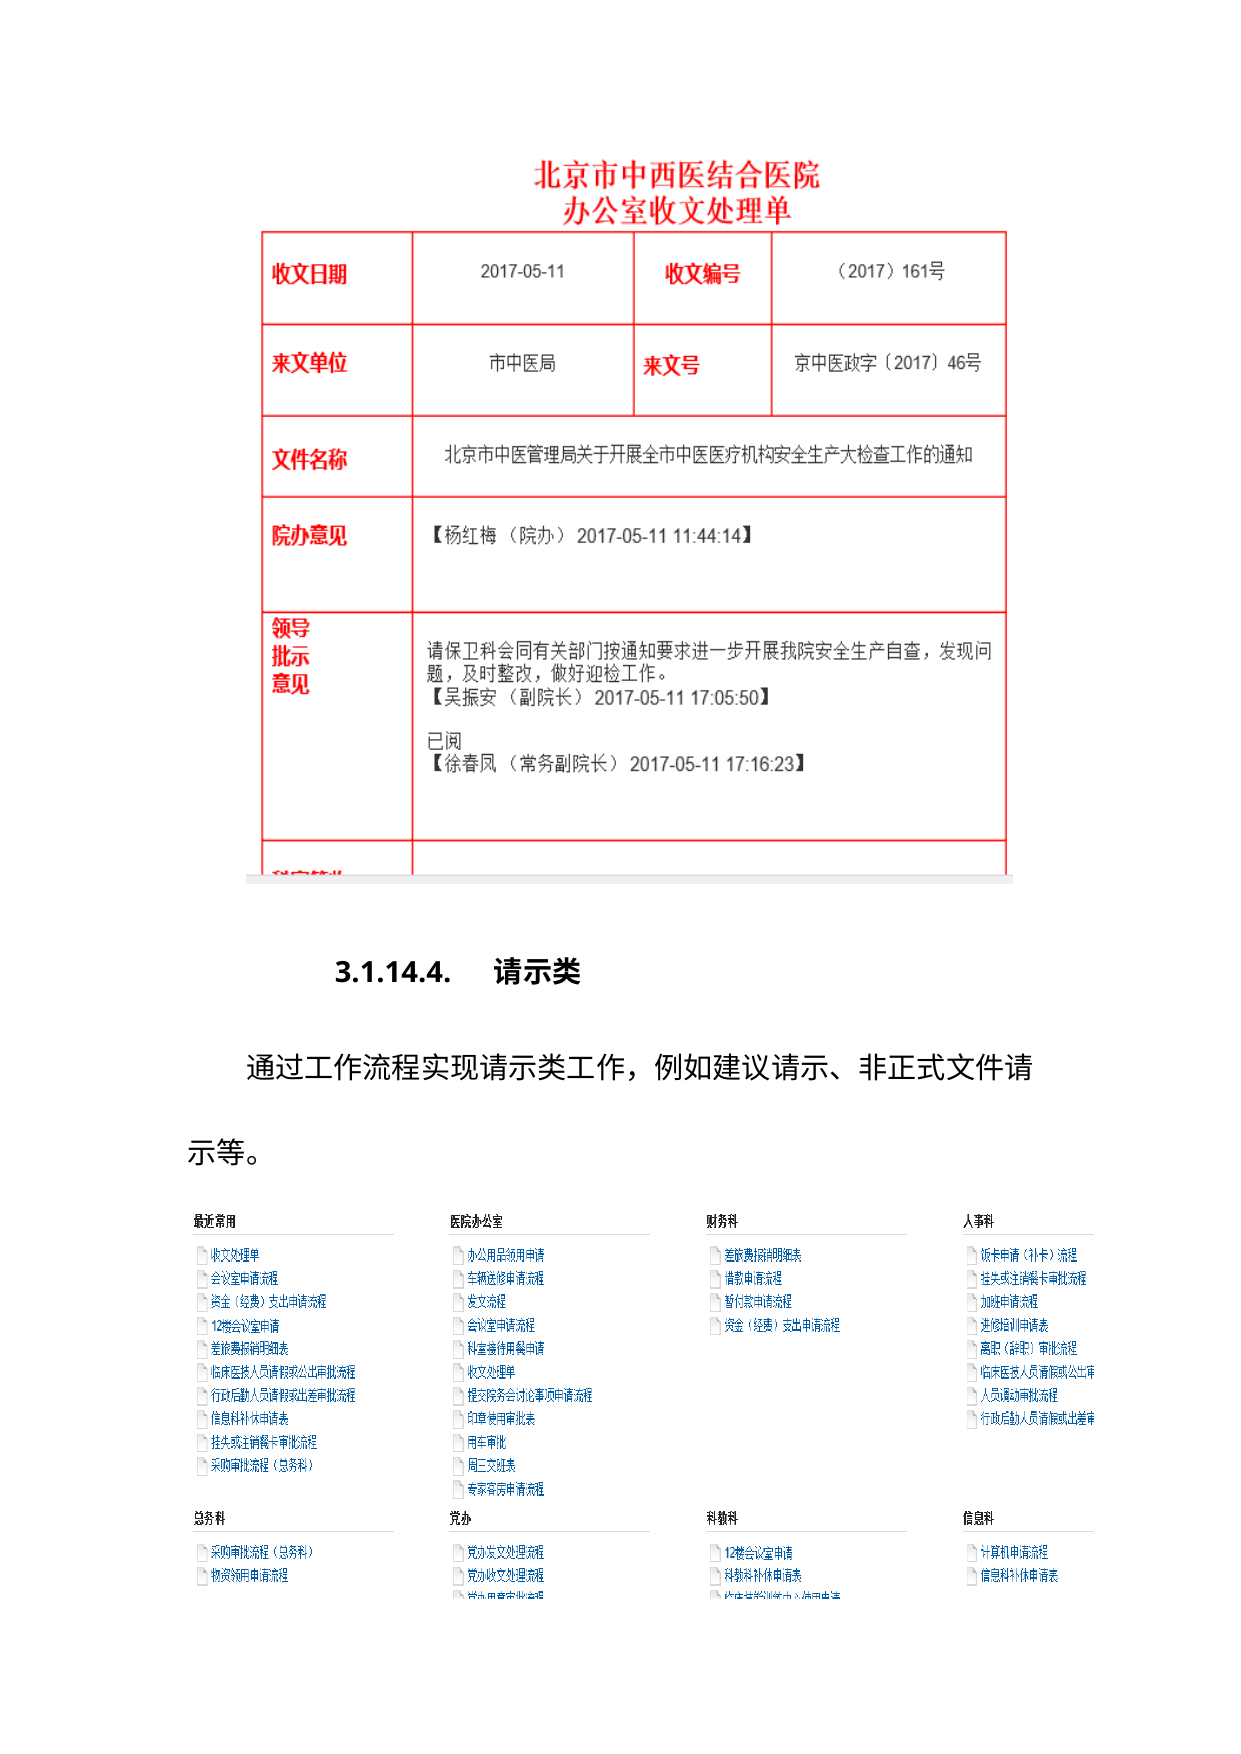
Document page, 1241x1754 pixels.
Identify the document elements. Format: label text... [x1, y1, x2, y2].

text 通过工作流程实现请示类工作，例如建议请示、非正式文件请示等。 [187, 1044, 1053, 1171]
picture [187, 1213, 1094, 1599]
picture [245, 150, 1013, 884]
subtitle 请示类 [276, 949, 1053, 991]
